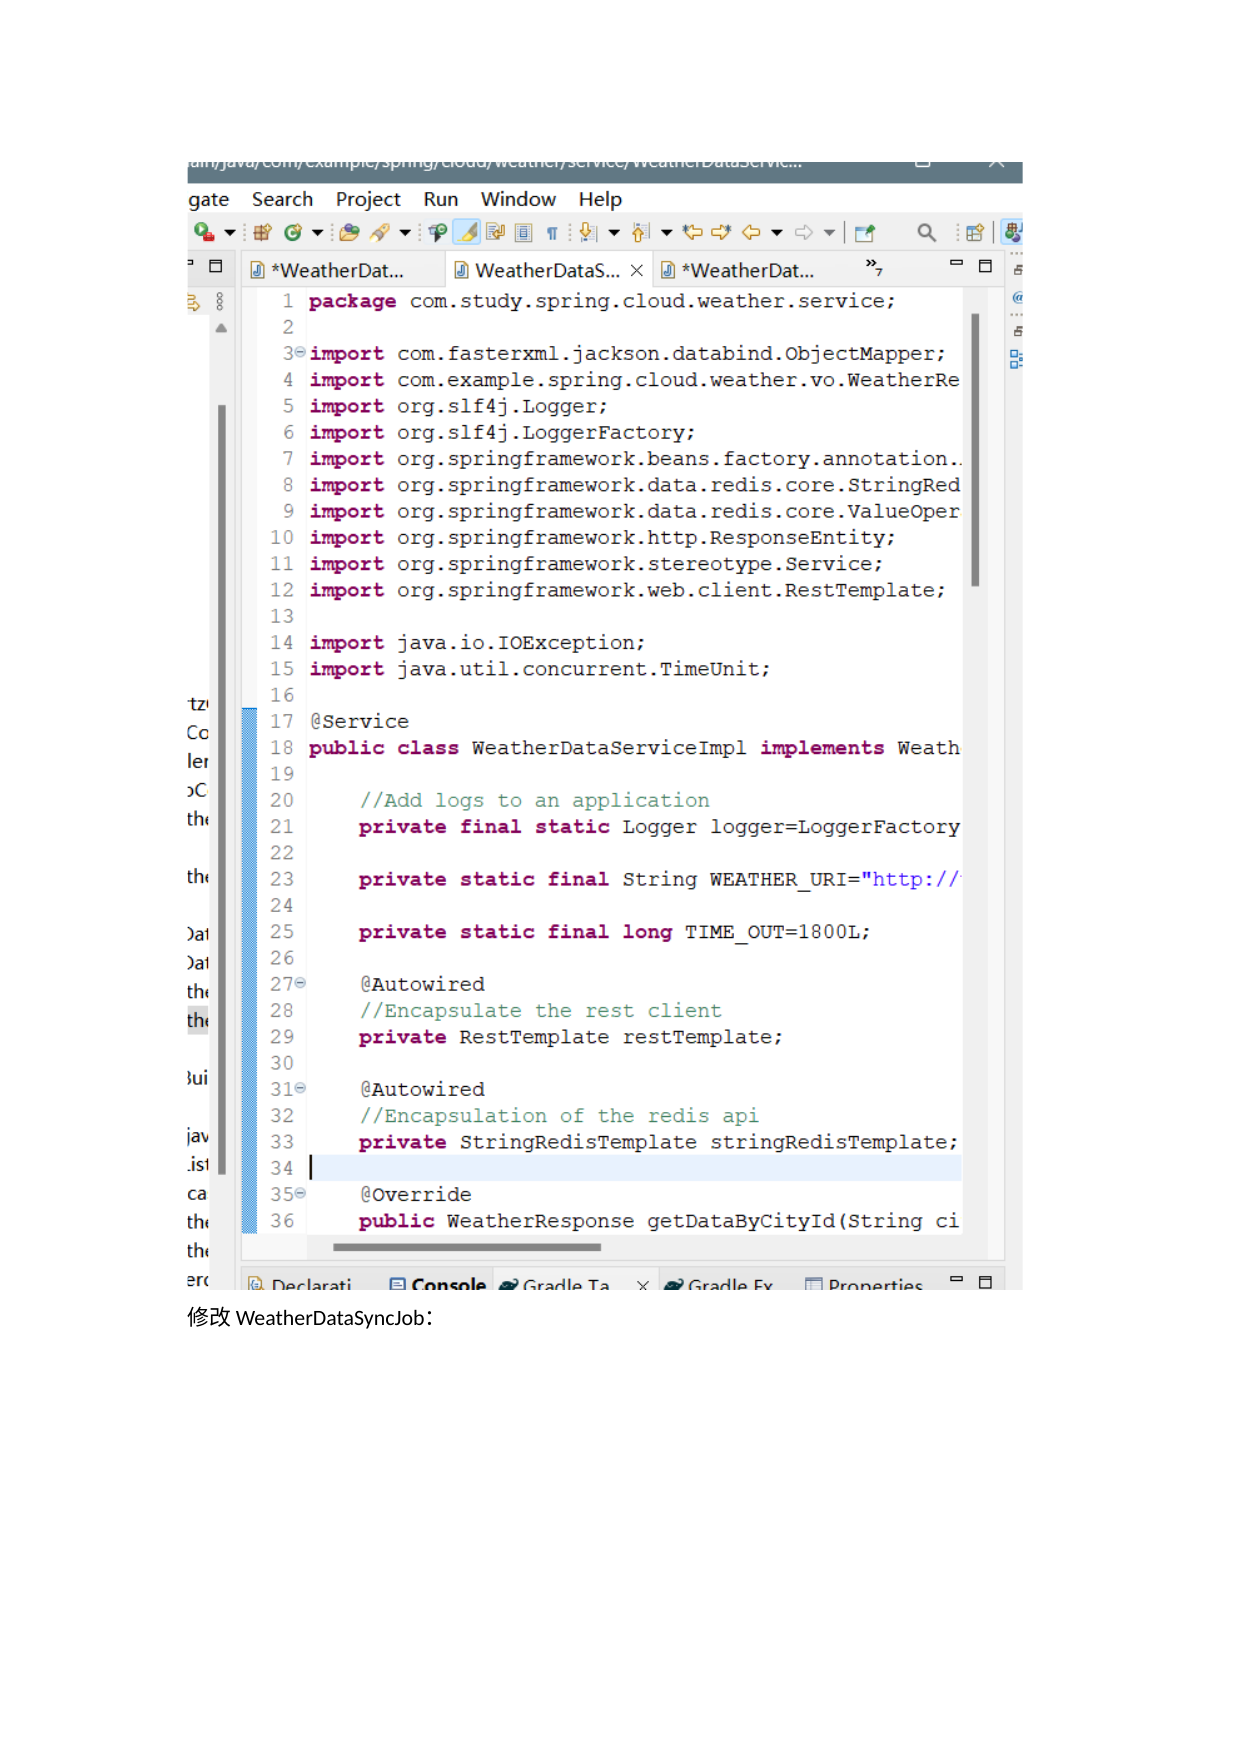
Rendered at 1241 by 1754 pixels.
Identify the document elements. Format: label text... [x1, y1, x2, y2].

text 修改WeatherDataSyncJob： [187, 1299, 1053, 1332]
picture [187, 162, 1023, 1290]
